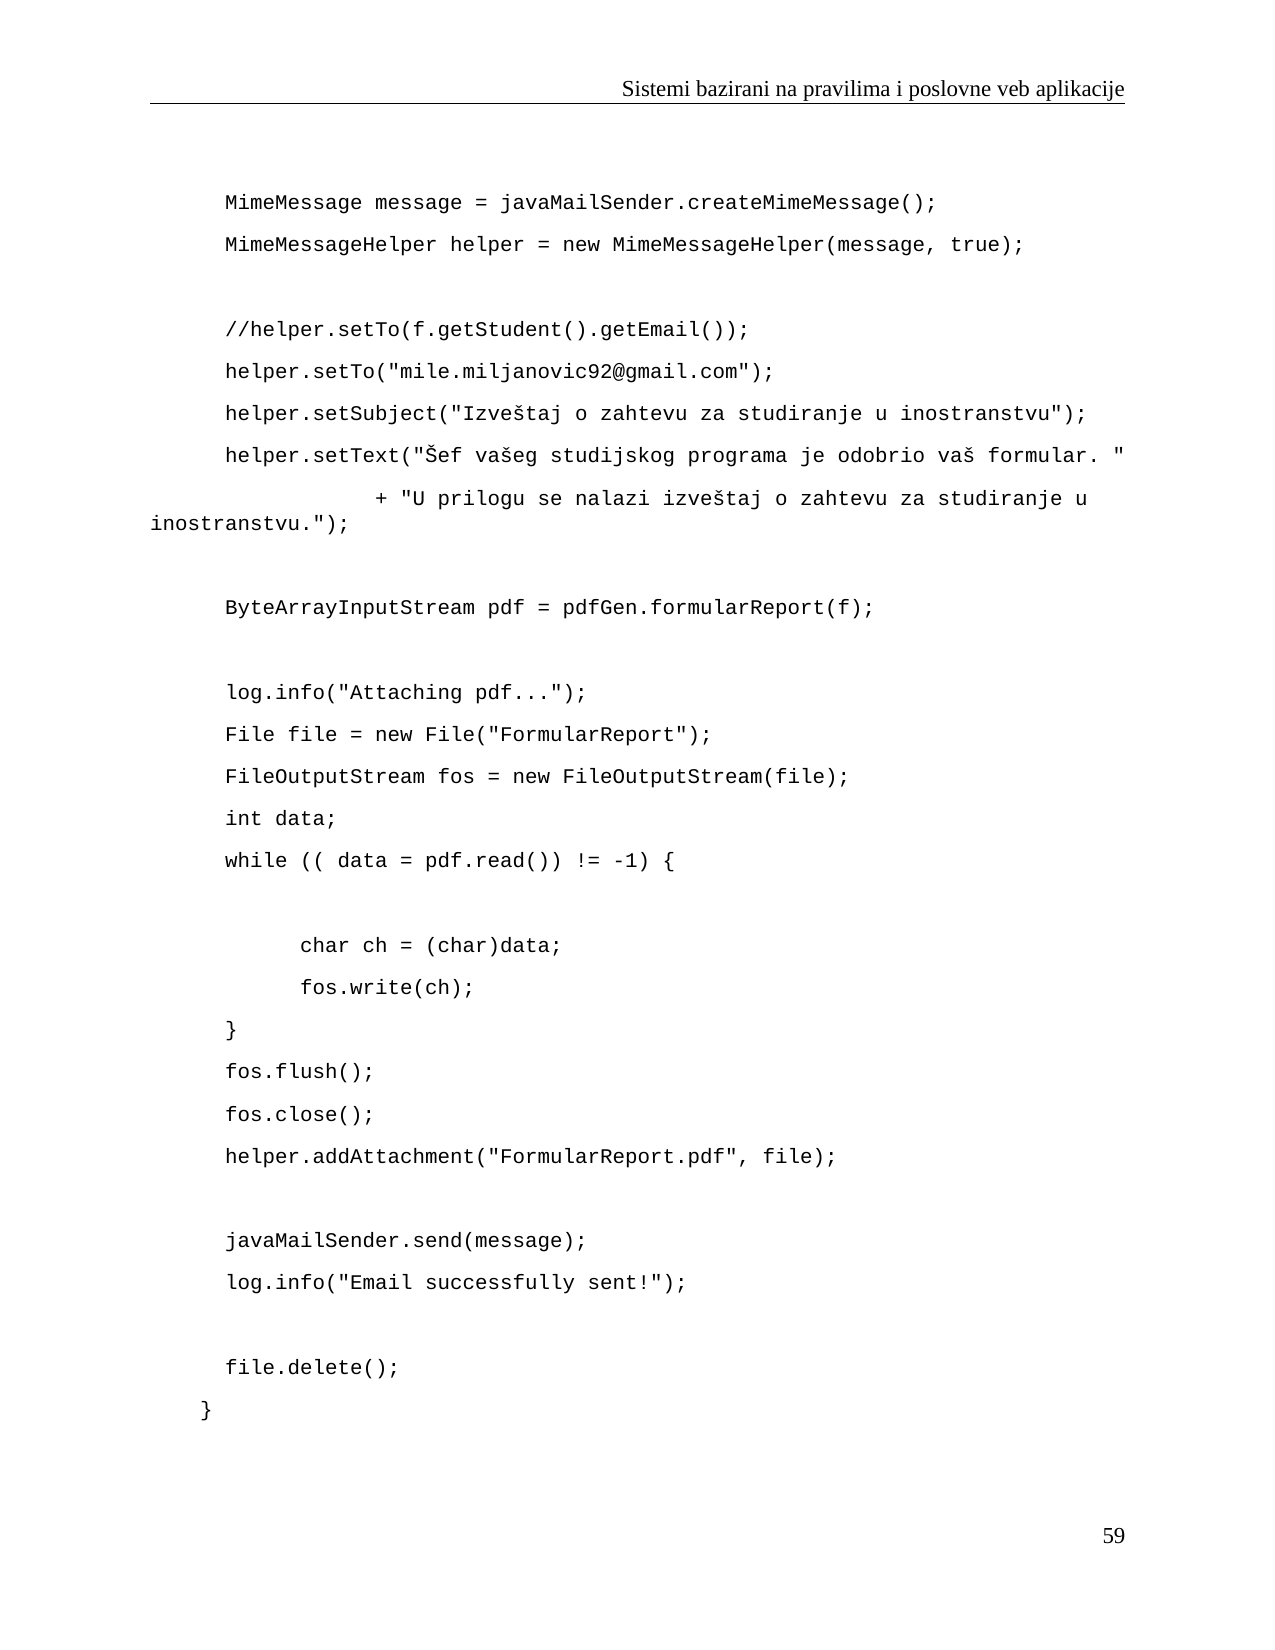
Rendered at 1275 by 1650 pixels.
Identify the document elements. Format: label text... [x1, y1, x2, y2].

text char ch = (char)data; [150, 935, 1125, 958]
text MimeMessage message = javaMailSender.createMimeMessage(); [150, 192, 1125, 216]
text helper.setText("Šef vašeg studijskog programa je odobrio vaš formular. " [150, 445, 1125, 469]
text helper.setTo("mile.miljanovic92@gmail.com"); [150, 361, 1125, 384]
text while (( data = pdf.read()) != -1) { [150, 851, 1125, 874]
text fos.close(); [150, 1104, 1125, 1127]
text } [150, 1399, 1125, 1423]
text javaMailSender.send(message); [150, 1230, 1125, 1254]
text helper.setSubject("Izveštaj o zahtevu za studiranje u inostranstvu"); [150, 403, 1125, 427]
text FileOutputStream fos = new FileOutputStream(file); [150, 766, 1125, 790]
text fos.write(ch); [150, 977, 1125, 1001]
text + "U prilogu se nalazi izveštaj o zahtevu za studiranje u inostranstvu."); [150, 487, 1125, 537]
text fos.flush(); [150, 1061, 1125, 1085]
text log.info("Email successfully sent!"); [150, 1272, 1125, 1296]
text log.info("Attaching pdf..."); [150, 682, 1125, 705]
text int data; [150, 808, 1125, 832]
text File file = new File("FormularReport"); [150, 724, 1125, 748]
text helper.addAttachment("FormularReport.pdf", file); [150, 1146, 1125, 1169]
text //helper.setTo(f.getStudent().getEmail()); [150, 319, 1125, 342]
text MimeMessageHelper helper = new MimeMessageHelper(message, true); [150, 234, 1125, 258]
text ByteArrayInputStream pdf = pdfGen.formularReport(f); [150, 597, 1125, 621]
text } [150, 1019, 1125, 1043]
text file.delete(); [150, 1357, 1125, 1380]
